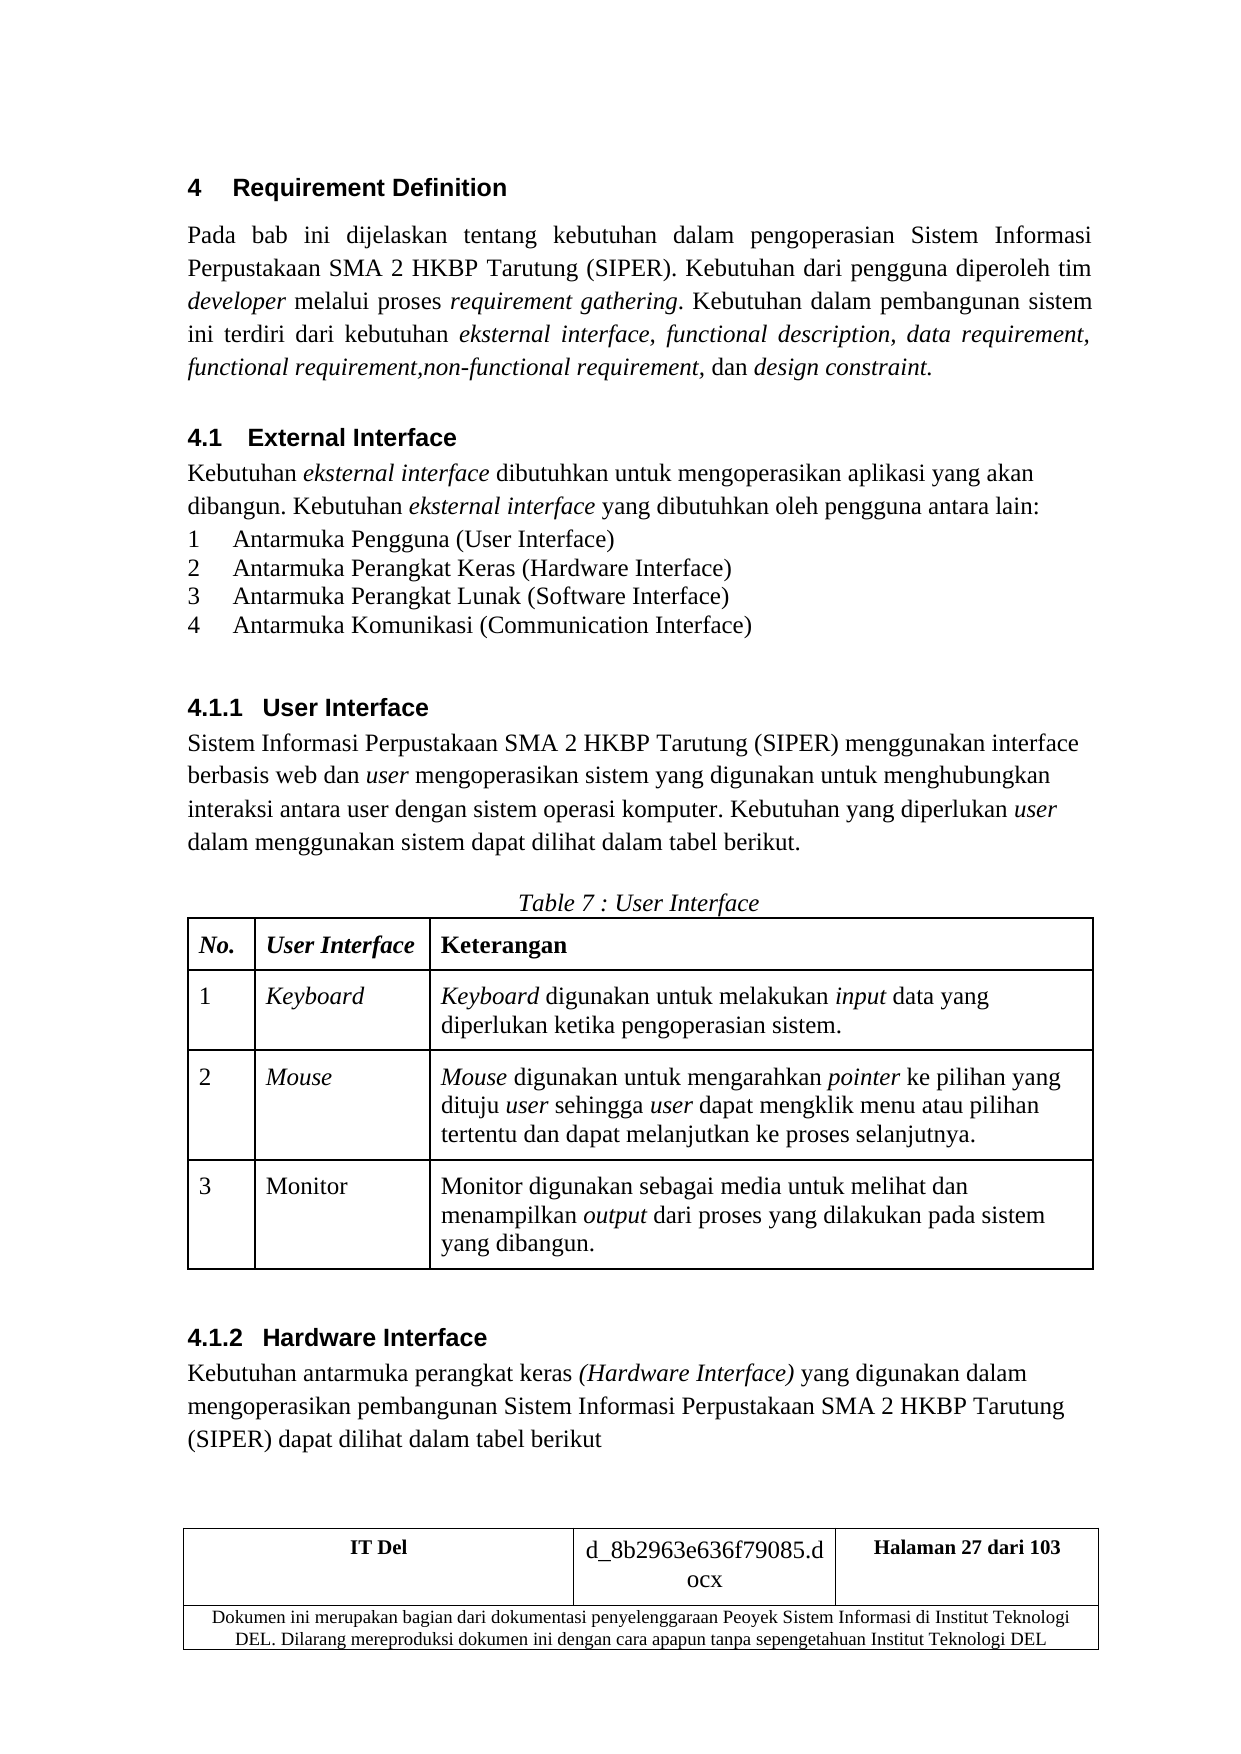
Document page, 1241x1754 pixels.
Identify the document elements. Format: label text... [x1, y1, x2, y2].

table_cell Keyboard digunakan untuk melakukan input data yang diperlukan ketika pengoperasian sistem. [431, 971, 1092, 1049]
table_cell 3 [189, 1161, 254, 1268]
table_cell Keyboard [256, 971, 429, 1049]
subtitle Hardware Interface [187, 1323, 1092, 1352]
text Pada bab ini dijelaskan tentang kebutuhan dalam pengoperasian Sistem Informasi Perpustakaan SMA 2 HKBP Tarutung (SIPER). Kebutuhan dari pengguna diperoleh tim developer melalui proses requirement gathering. Kebutuhan dalam pembangunan sistem ini terdiri dari kebutuhan eksternal interface, functional description, data requirement, functional requirement,non-functional requirement, dan design constraint. [187, 220, 1092, 381]
table_cell Monitor digunakan sebagai media untuk melihat dan menampilkan output dari proses yang dilakukan pada sistem yang dibangun. [431, 1161, 1092, 1268]
table_cell Mouse digunakan untuk mengarahkan pointer ke pilihan yang dituju user sehingga user dapat mengklik menu atau pilihan tertentu dan dapat melanjutkan ke proses selanjutnya. [431, 1051, 1092, 1158]
table_cell 1 [189, 971, 254, 1049]
list Antarmuka Perangkat Keras (Hardware Interface) [187, 553, 1092, 581]
table_cell Mouse [256, 1051, 429, 1158]
list Antarmuka Komunikasi (Communication Interface) [187, 610, 1092, 668]
table_header User Interface [256, 919, 429, 969]
text Kebutuhan eksternal interface dibutuhkan untuk mengoperasikan aplikasi yang akan dibangun. Kebutuhan eksternal interface yang dibutuhkan oleh pengguna antara lain: [187, 458, 1092, 519]
table_header Keterangan [431, 919, 1092, 969]
list Antarmuka Pengguna (User Interface) [187, 524, 1092, 553]
text Kebutuhan antarmuka perangkat keras (Hardware Interface) yang digunakan dalam mengoperasikan pembangunan Sistem Informasi Perpustakaan SMA 2 HKBP Tarutung (SIPER) dapat dilihat dalam tabel berikut [187, 1358, 1092, 1453]
subtitle External Interface [187, 423, 1092, 452]
text Table 7 : User Interface [187, 888, 1092, 917]
table_cell 2 [189, 1051, 254, 1158]
table_header No. [189, 919, 254, 969]
list Antarmuka Perangkat Lunak (Software Interface) [187, 581, 1092, 610]
subtitle User Interface [187, 693, 1092, 721]
table_cell Monitor [256, 1161, 429, 1268]
subtitle Requirement Definition [187, 173, 1092, 201]
text Sistem Informasi Perpustakaan SMA 2 HKBP Tarutung (SIPER) menggunakan interface berbasis web dan user mengoperasikan sistem yang digunakan untuk menghubungkan interaksi antara user dengan sistem operasi komputer. Kebutuhan yang diperlukan user dalam menggunakan sistem dapat dilihat dalam tabel berikut. [187, 728, 1092, 855]
